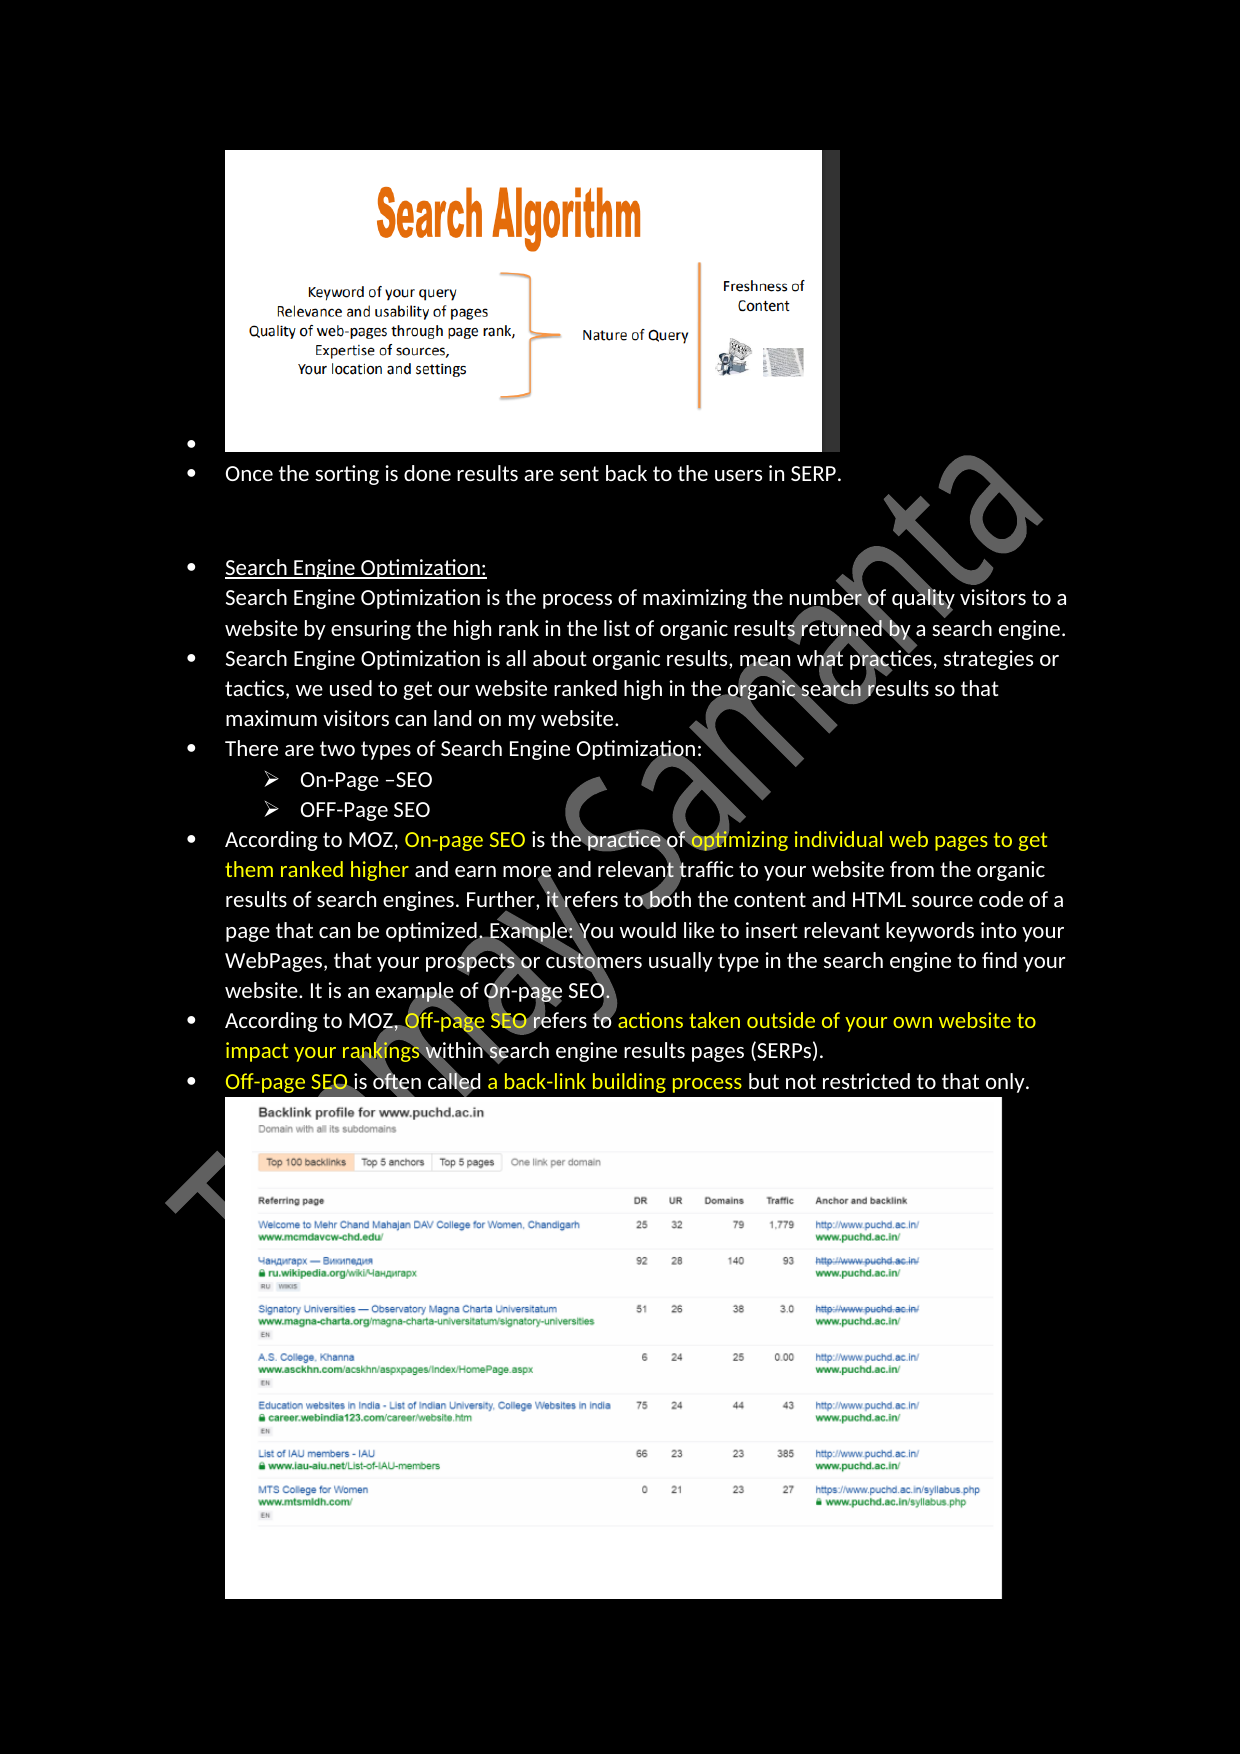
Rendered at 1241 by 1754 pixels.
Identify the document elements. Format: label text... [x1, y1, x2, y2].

list Search Engine Optimization: [187, 553, 1090, 581]
picture [225, 1097, 1003, 1599]
list According to MOZ, On-page SEO is the practice of optimizing individual web pages to get them ranked higher and earn more and relevant traffic to your website from the organic results of search engines. Further, it refers to both the content and HTML source code of a page that can be optimized. Example: You would like to insert relevant keywords into your WebPages, that your prospects or customers usually type in the search engine to find your website. It is an example of On-page SEO. [187, 825, 1090, 1004]
list OFF-Page SEO [262, 795, 1090, 823]
list There are two types of Search Engine Optimization: [187, 734, 1090, 762]
list Search Engine Optimization is all about organic results, mean what practices, strategies or tactics, we used to get our website ranked high in the organic search results so that maximum visitors can land on my website. [187, 644, 1090, 732]
list On-Page –SEO [262, 765, 1090, 793]
list Once the sorting is done results are sent back to the users in SERP. [187, 459, 1090, 487]
list According to MOZ, Off-page SEO refers to actions taken outside of your own website to impact your rankings within search engine results pages (SERPs). [187, 1006, 1090, 1064]
picture [225, 150, 840, 452]
list Search Engine Optimization is the process of maximizing the number of quality visitors to a website by ensuring the high rank in the list of organic results returned by a search engine. [225, 583, 1090, 642]
